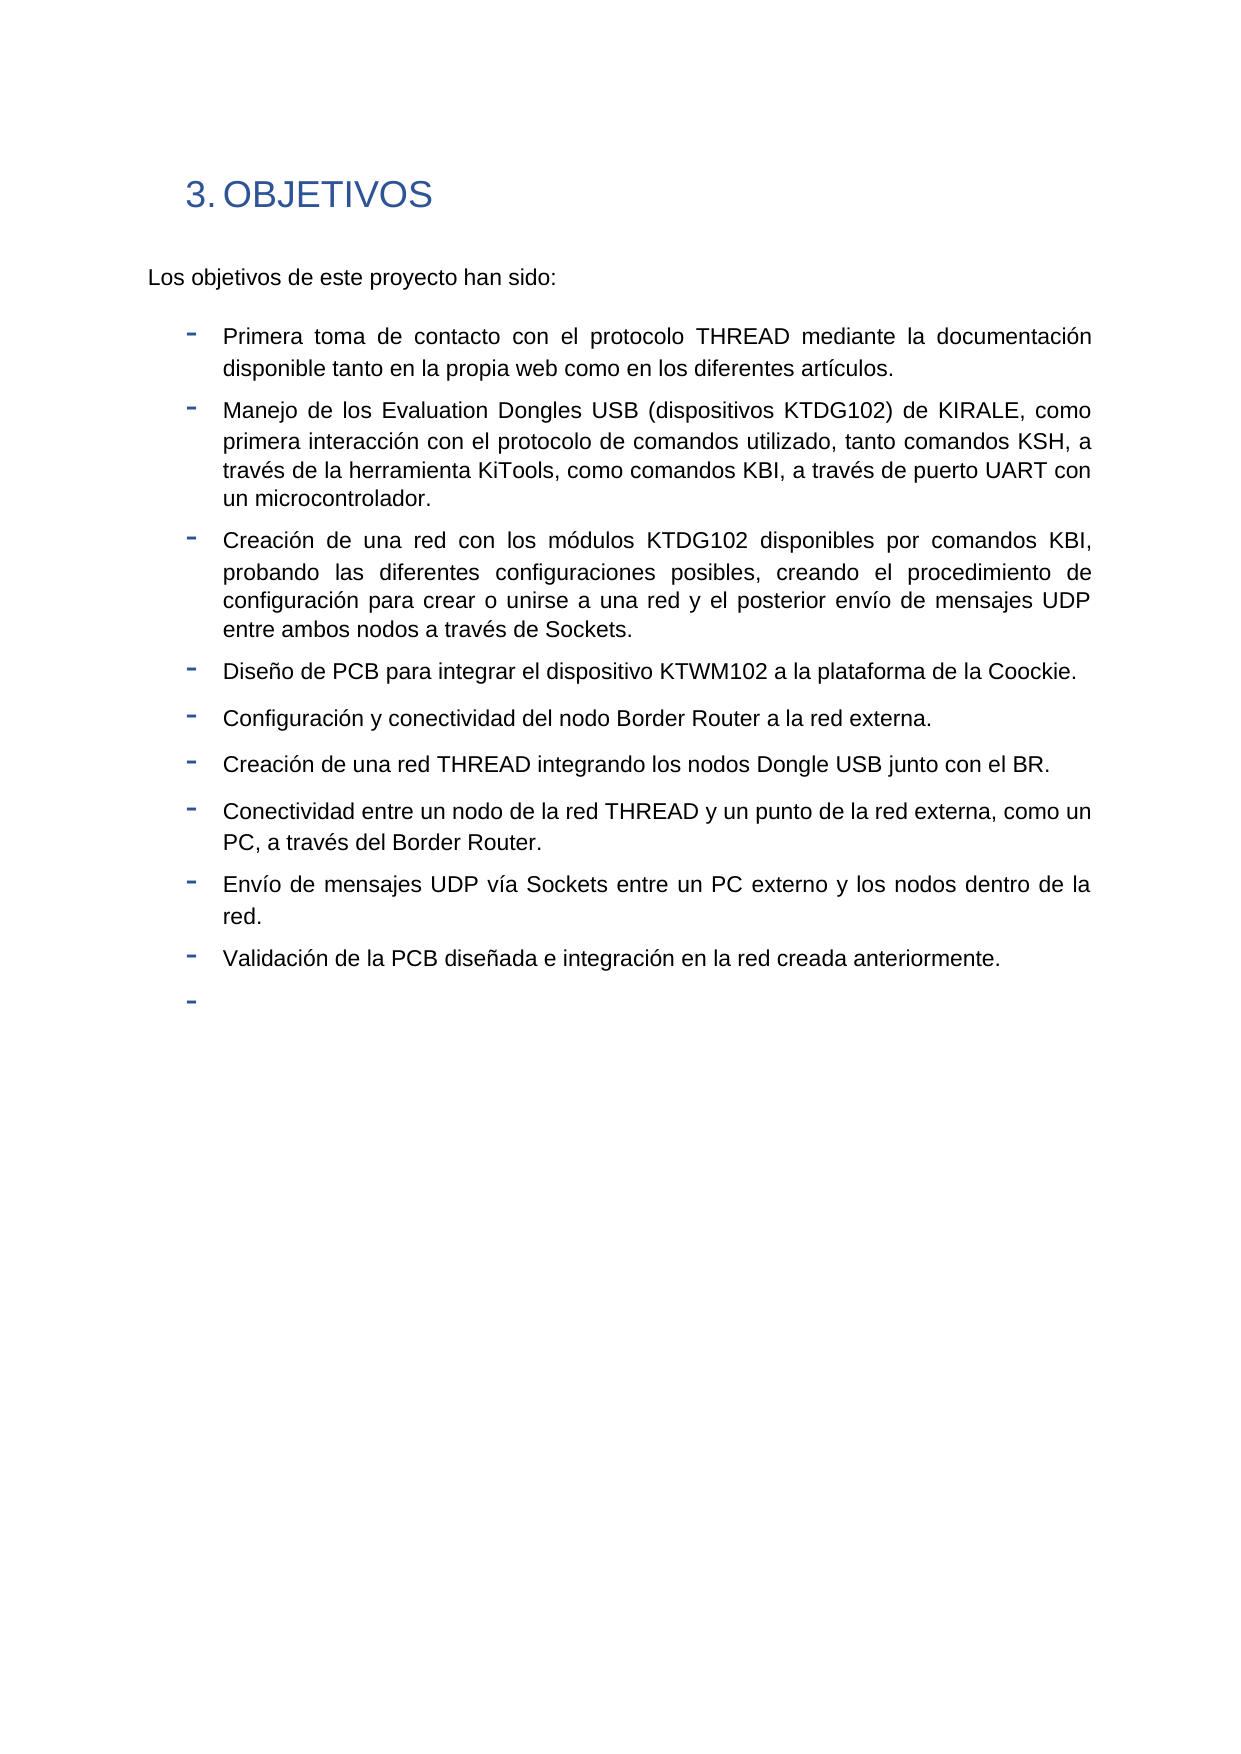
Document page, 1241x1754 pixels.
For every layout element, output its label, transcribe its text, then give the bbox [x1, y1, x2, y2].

list Diseño de PCB para integrar el dispositivo KTWM102 a la plataforma de la Coockie. [185, 644, 1092, 687]
text Los objetivos de este proyecto han sido: [148, 264, 1092, 291]
list Primera toma de contacto con el protocolo THREAD mediante la documentación disponible tanto en la propia web como en los diferentes artículos. [185, 309, 1092, 381]
list Configuración y conectividad del nodo Border Router a la red externa. [185, 691, 1092, 734]
subtitle OBJETIVOS [185, 173, 1092, 216]
list Envío de mensajes UDP vía Sockets entre un PC externo y los nodos dentro de la red. [185, 857, 1092, 929]
list Creación de una red con los módulos KTDG102 disponibles por comandos KBI, probando las diferentes configuraciones posibles, creando el procedimiento de configuración para crear o unirse a una red y el posterior envío de mensajes UDP entre ambos nodos a través de Sockets. [185, 514, 1092, 642]
list Creación de una red THREAD integrando los nodos Dongle USB junto con el BR. [185, 737, 1092, 780]
list Conectividad entre un nodo de la red THREAD y un punto de la red externa, como un PC, a través del Border Router. [185, 784, 1092, 855]
list Validación de la PCB diseñada e integración en la red creada anteriormente. [185, 931, 1092, 974]
list Manejo de los Evaluation Dongles USB (dispositivos KTDG102) de KIRALE, como primera interacción con el protocolo de comandos utilizado, tanto comandos KSH, a través de la herramienta KiTools, como comandos KBI, a través de puerto UART con un microcontrolador. [185, 383, 1092, 512]
